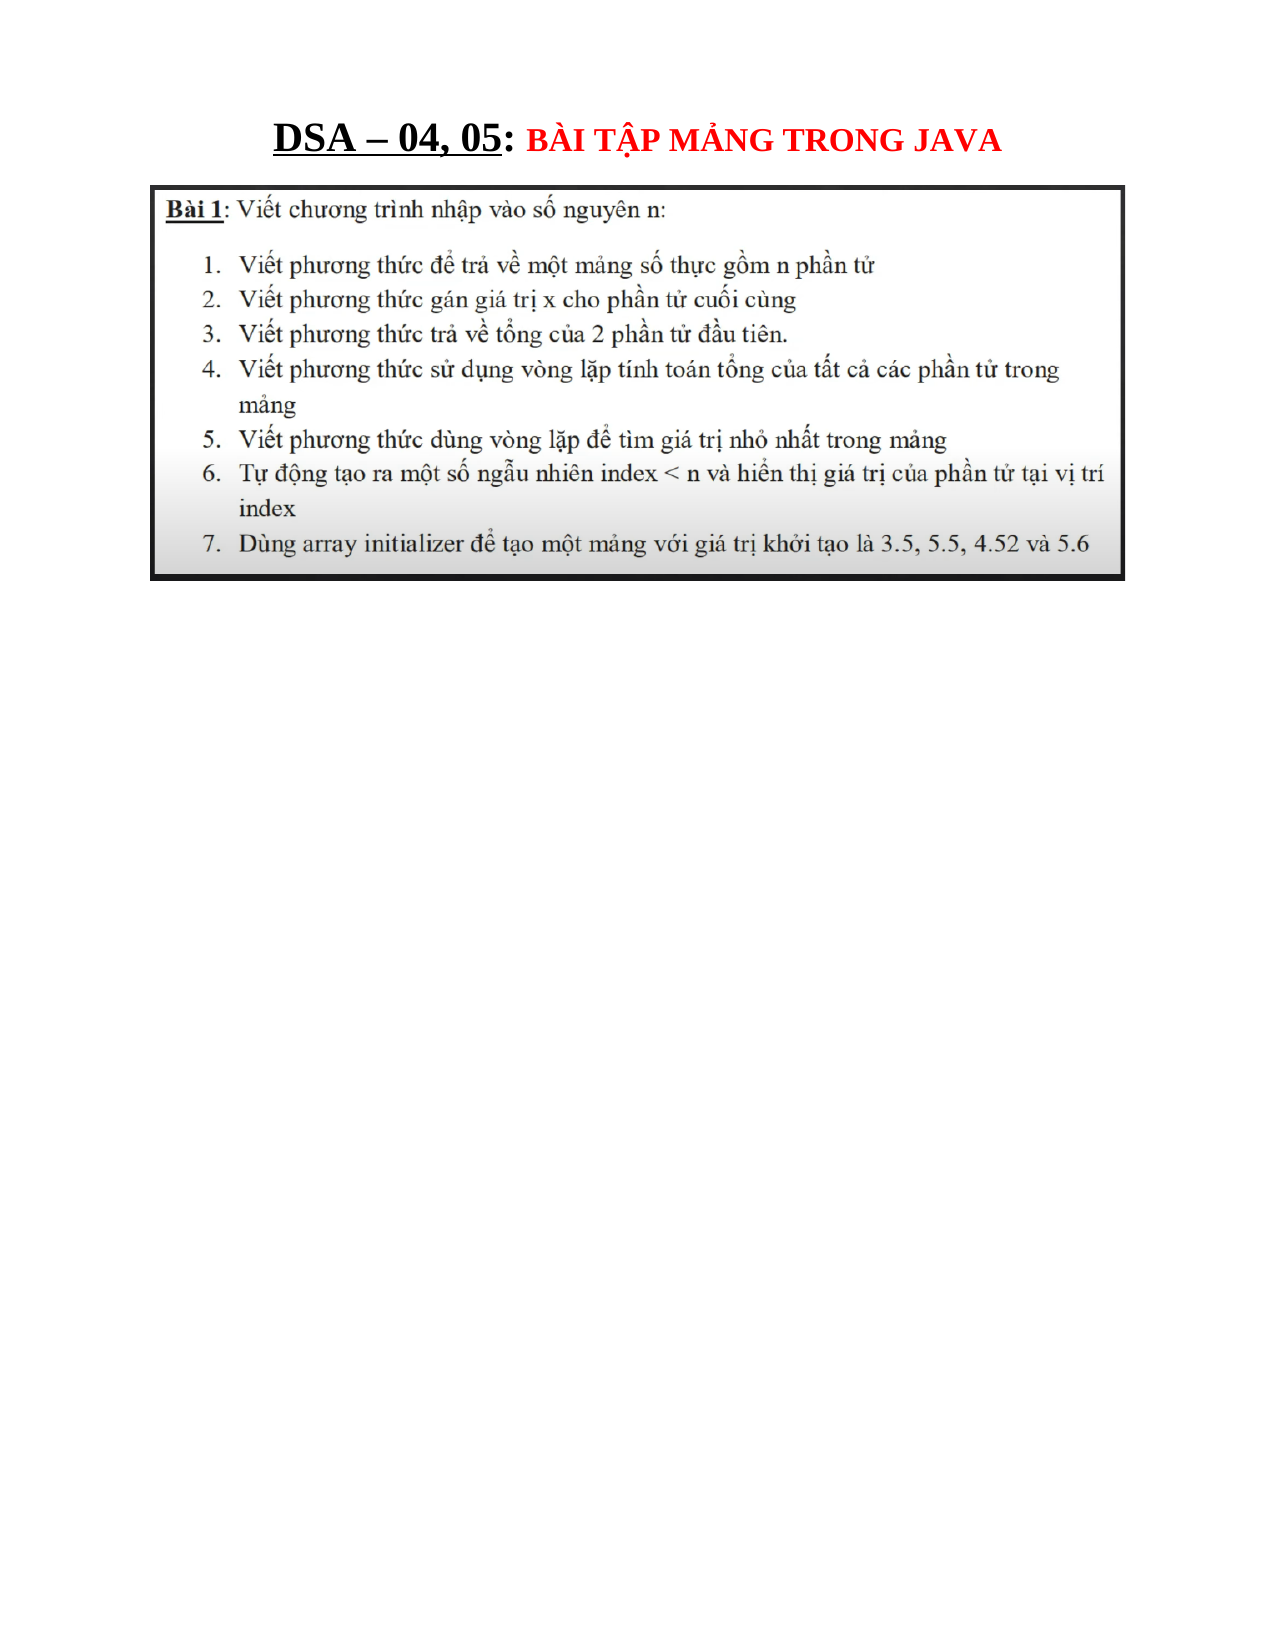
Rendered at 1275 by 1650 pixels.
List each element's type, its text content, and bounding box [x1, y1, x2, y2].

picture [150, 185, 1125, 581]
text DSA – 04, 05: BÀI TẬP MẢNG TRONG JAVA [150, 112, 1125, 160]
